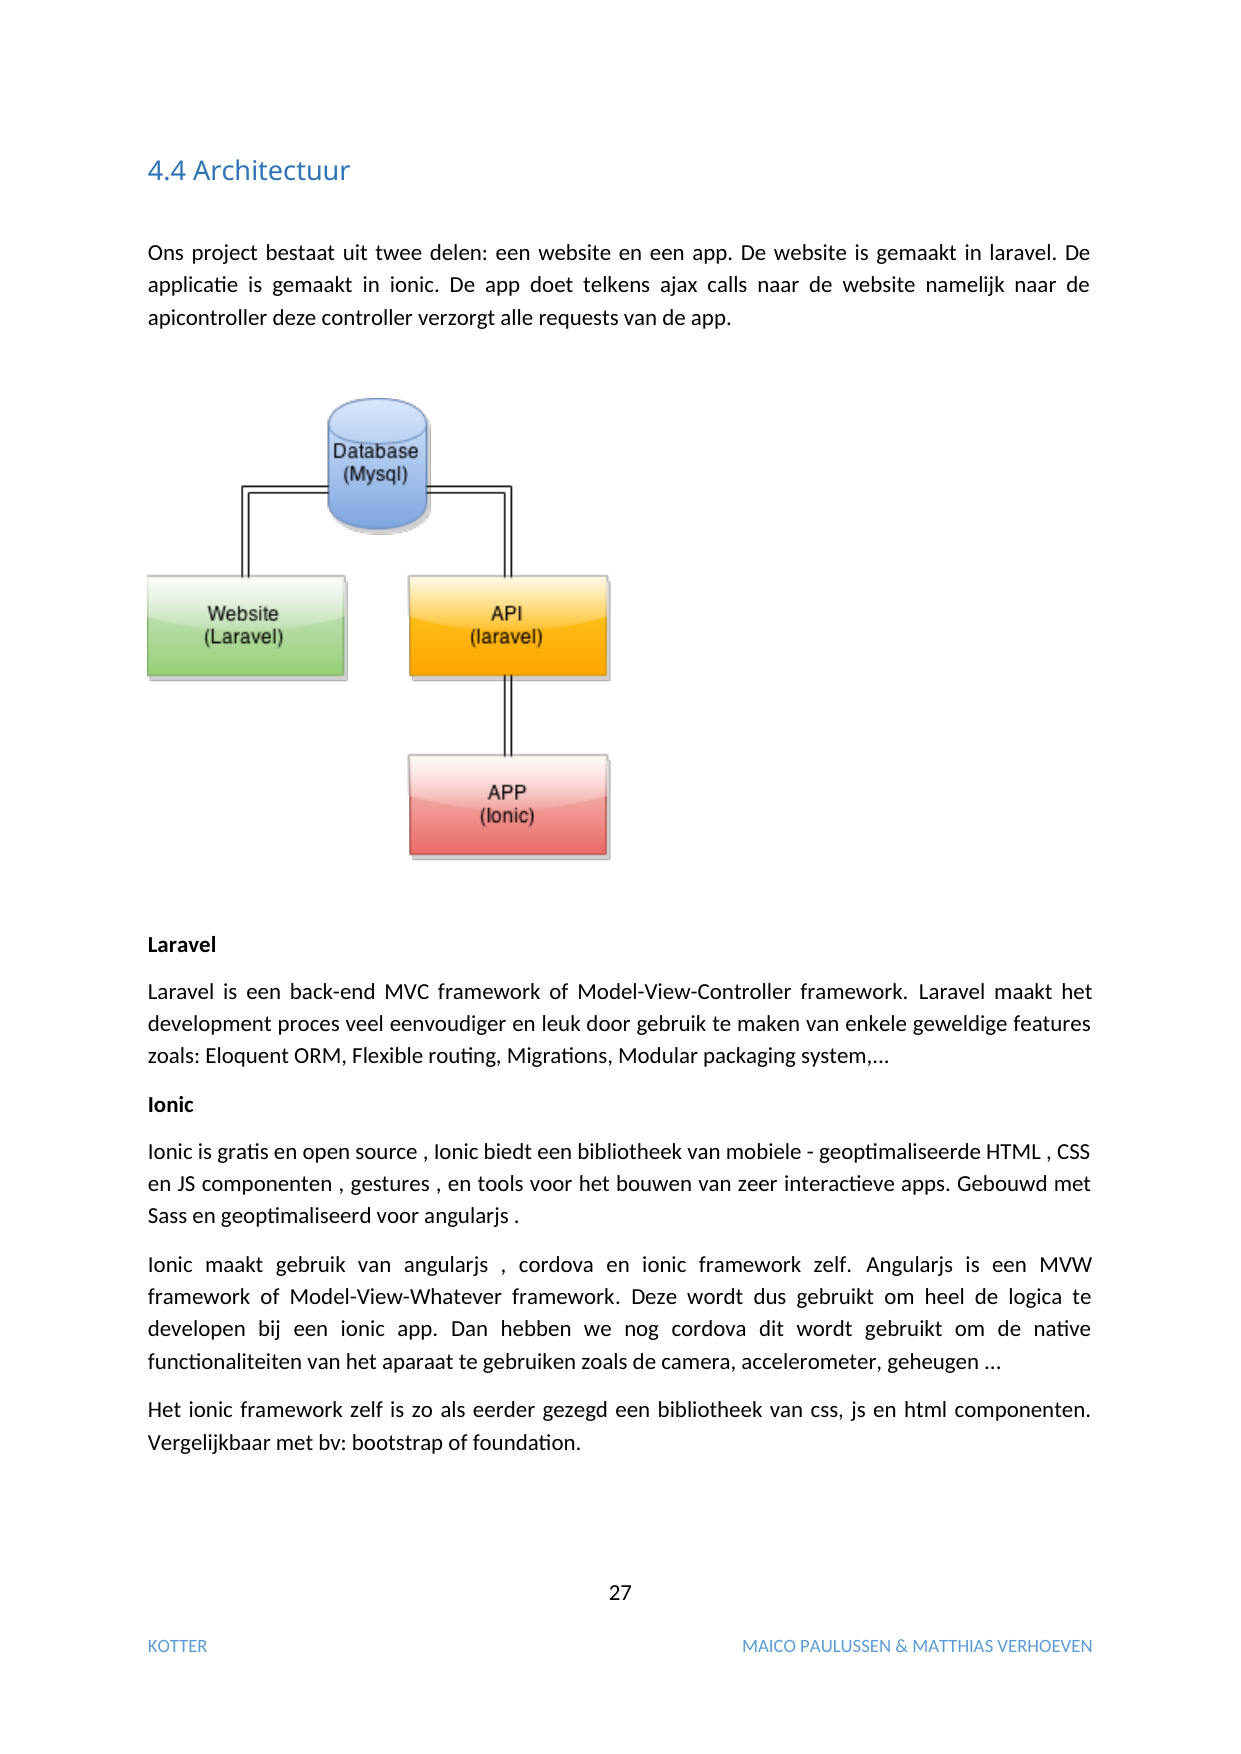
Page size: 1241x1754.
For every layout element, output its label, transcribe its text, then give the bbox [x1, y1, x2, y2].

text Laravel [148, 930, 1093, 958]
text Ons project bestaat uit twee delen: een website en een app. De website is gemaakt in laravel. De applicatie is gemaakt in ionic. De app doet telkens ajax calls naar de website namelijk naar de apicontroller deze controller verzorgt alle requests van de app. [148, 238, 1093, 331]
subtitle 4.4 Architectuur [148, 152, 1093, 189]
text Het ionic framework zelf is zo als eerder gezegd een bibliotheek van css, js en html componenten. Vergelijkbaar met bv: bootstrap of foundation. [148, 1424, 1093, 1456]
text Ionic [148, 1090, 1093, 1118]
text Ionic maakt gebruik van angularjs , cordova en ionic framework zelf. Angularjs is een MVW framework of Model-View-Whatever framework. Deze wordt dus gebruikt om heel de logica te developen bij een ionic app. Dan hebben we nog cordova dit wordt gebruikt om de native functionaliteiten van het aparaat te gebruiken zoals de camera, accelerometer, geheugen ... [148, 1250, 1093, 1375]
text Laravel is een back-end MVC framework of Model-View-Controller framework. Laravel maakt het development proces veel eenvoudiger en leuk door gebruik te maken van enkele geweldige features zoals: Eloquent ORM, Flexible routing, Migrations, Modular packaging system,... [148, 977, 1093, 1069]
text Ionic is gratis en open source , Ionic biedt een bibliotheek van mobiele - geoptimaliseerde HTML , CSS en JS componenten , gestures , en tools voor het bouwen van zeer interactieve apps. Gebouwd met Sass en geoptimaliseerd voor angularjs . [148, 1137, 1093, 1229]
picture [147, 398, 612, 865]
